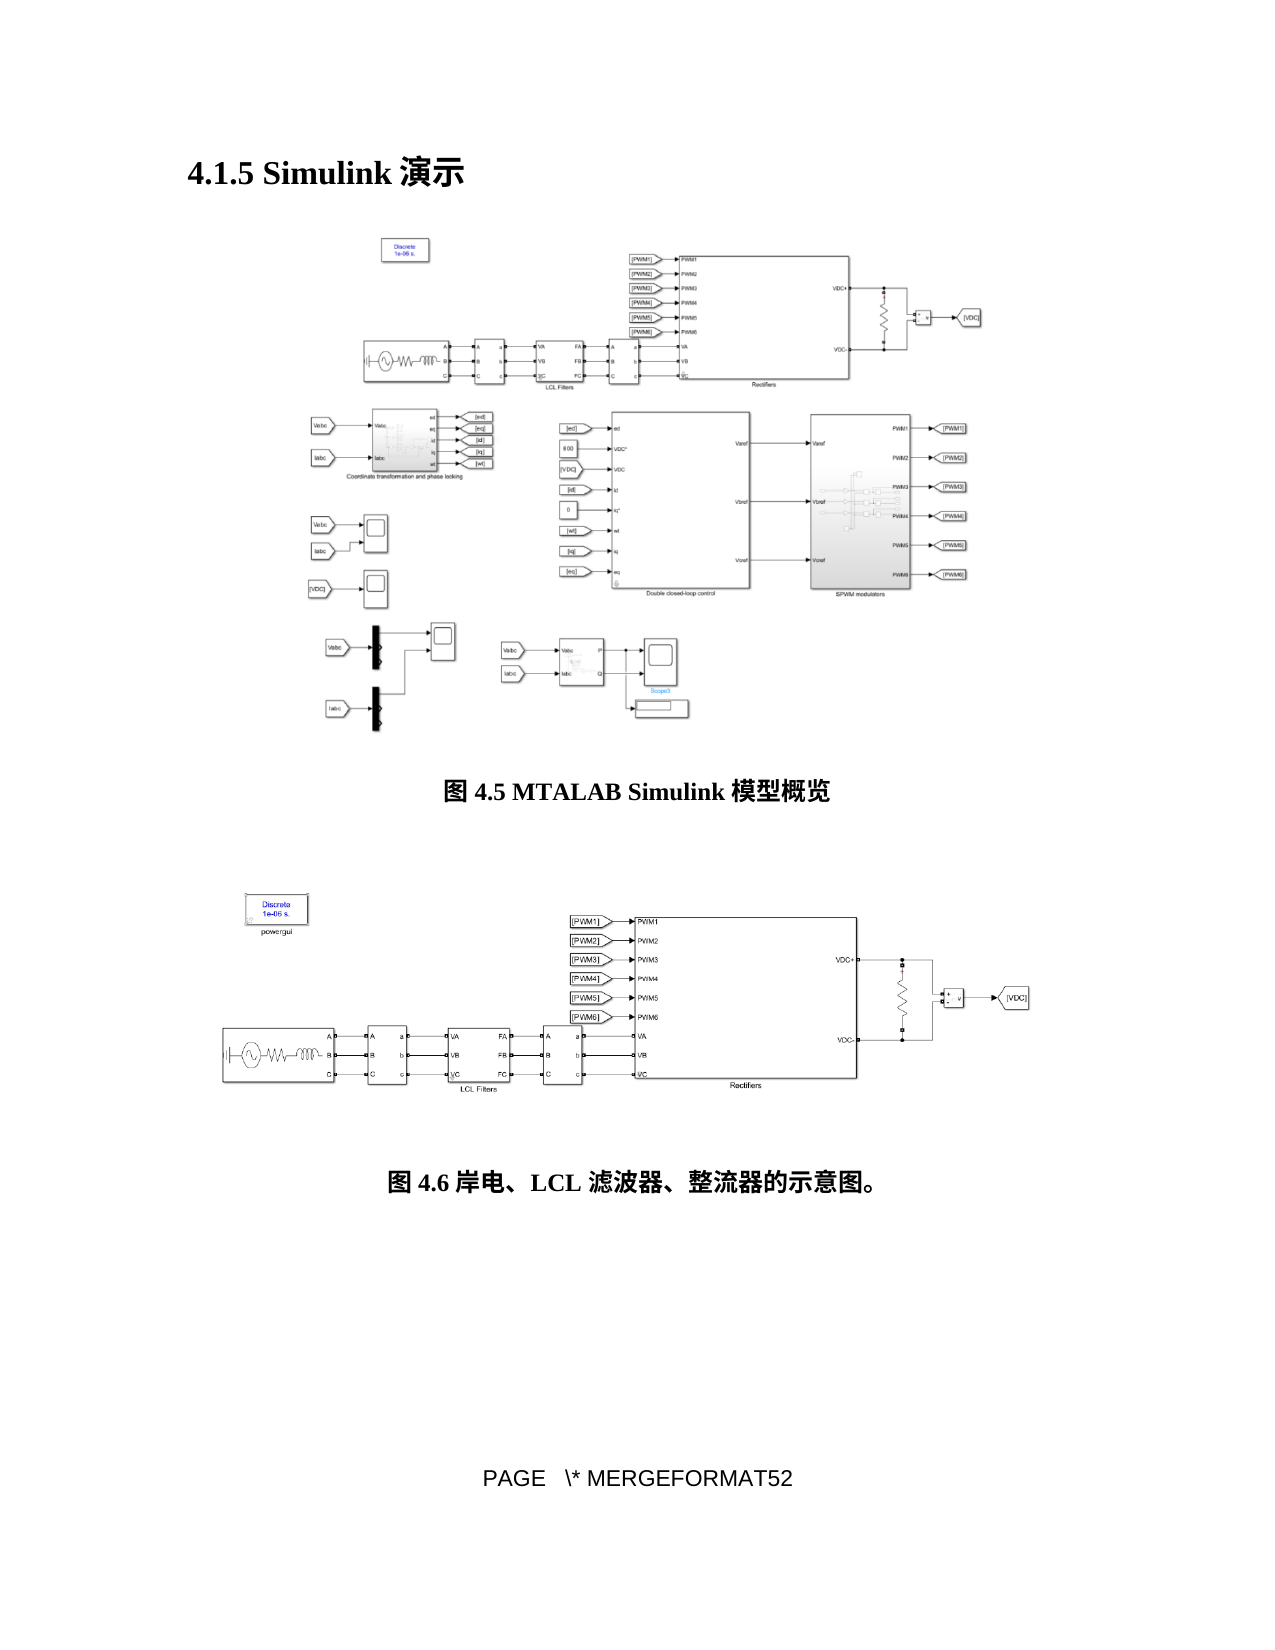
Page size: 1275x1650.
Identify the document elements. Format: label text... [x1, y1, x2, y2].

subtitle Simulink演示 [187, 152, 1087, 193]
picture [187, 868, 1047, 1105]
picture [274, 225, 1001, 757]
text 图 4.5 MTALAB Simulink 模型概览 [187, 771, 1087, 808]
text 图 4.6 岸电、LCL 滤波器、整流器的示意图。 [187, 1162, 1087, 1199]
